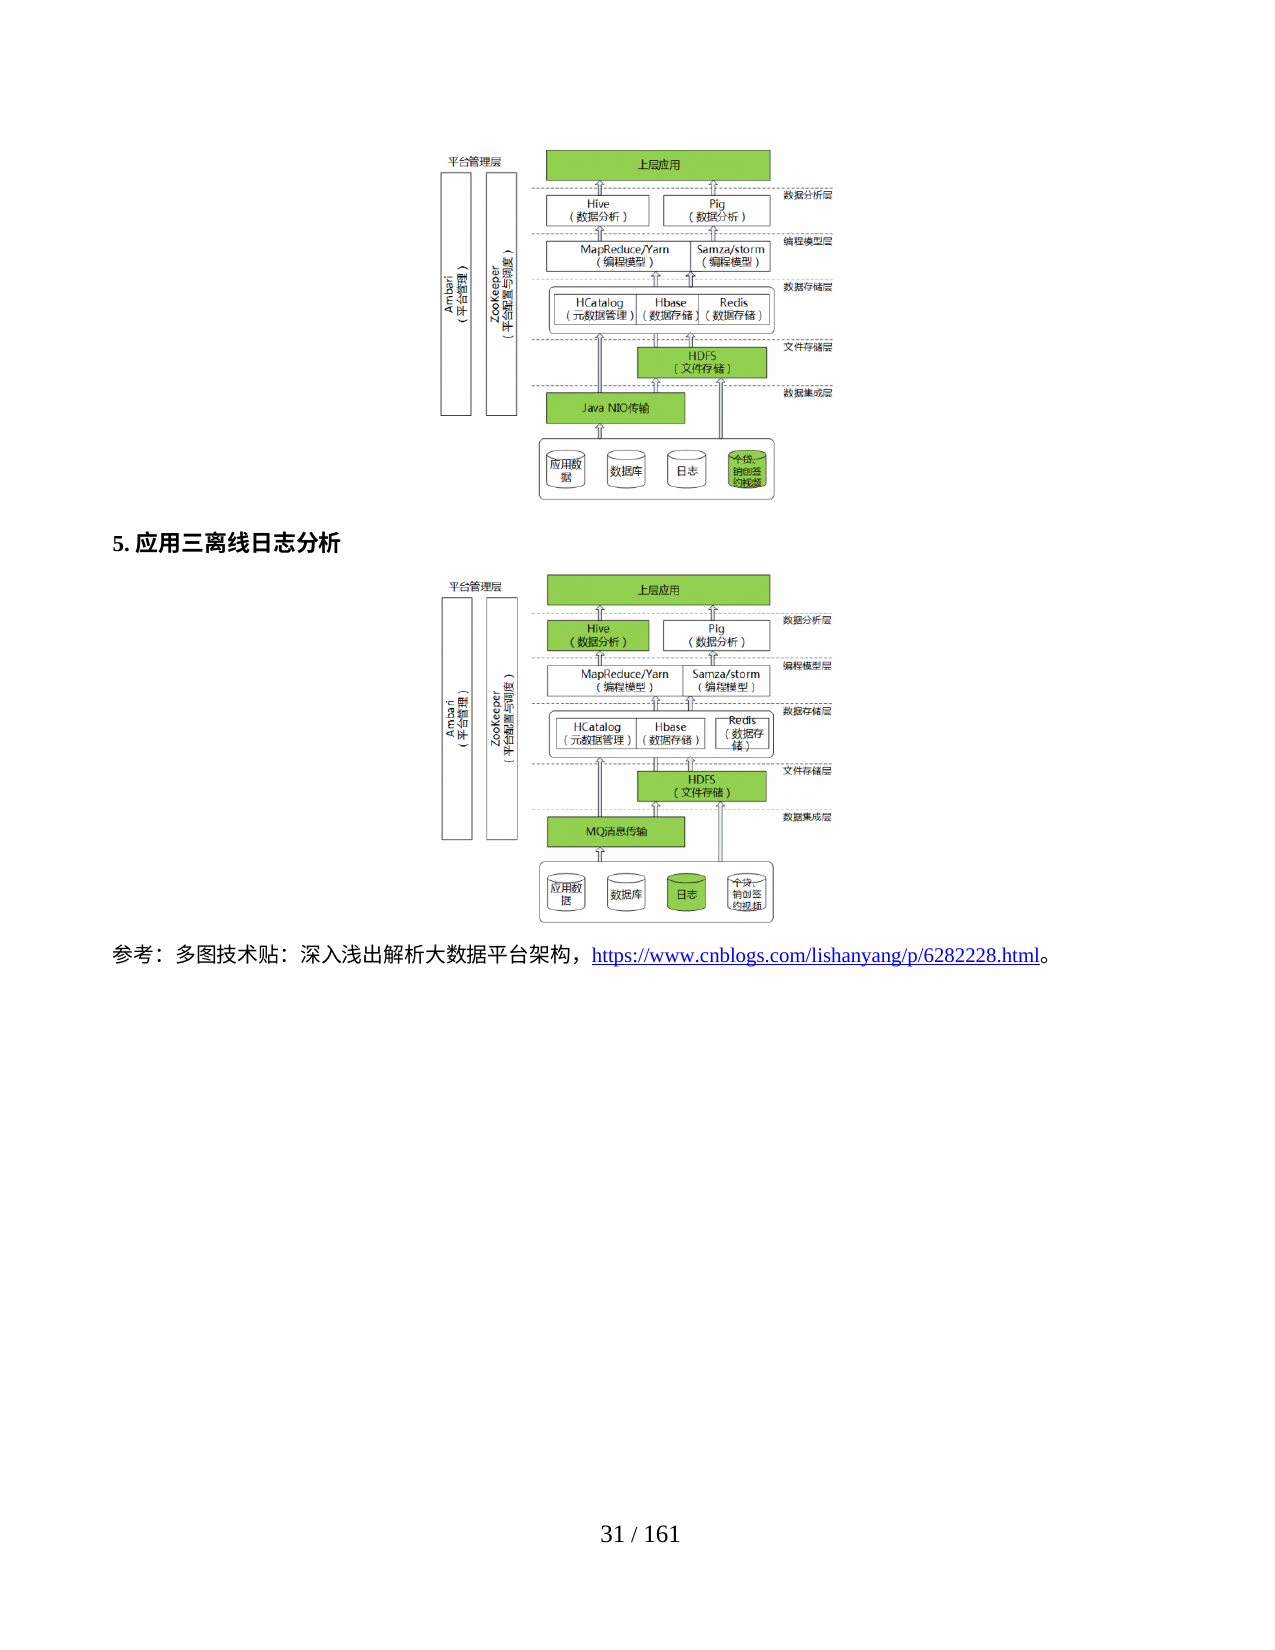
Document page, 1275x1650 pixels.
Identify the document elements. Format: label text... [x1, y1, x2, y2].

text 参考：多图技术贴：深入浅出解析大数据平台架构，https://www.cnblogs.com/lishanyang/p/6282228.html。 [112, 938, 1162, 969]
subtitle 5. 应用三离线日志分析 [112, 525, 1162, 558]
picture [438, 150, 837, 500]
picture [439, 574, 836, 923]
